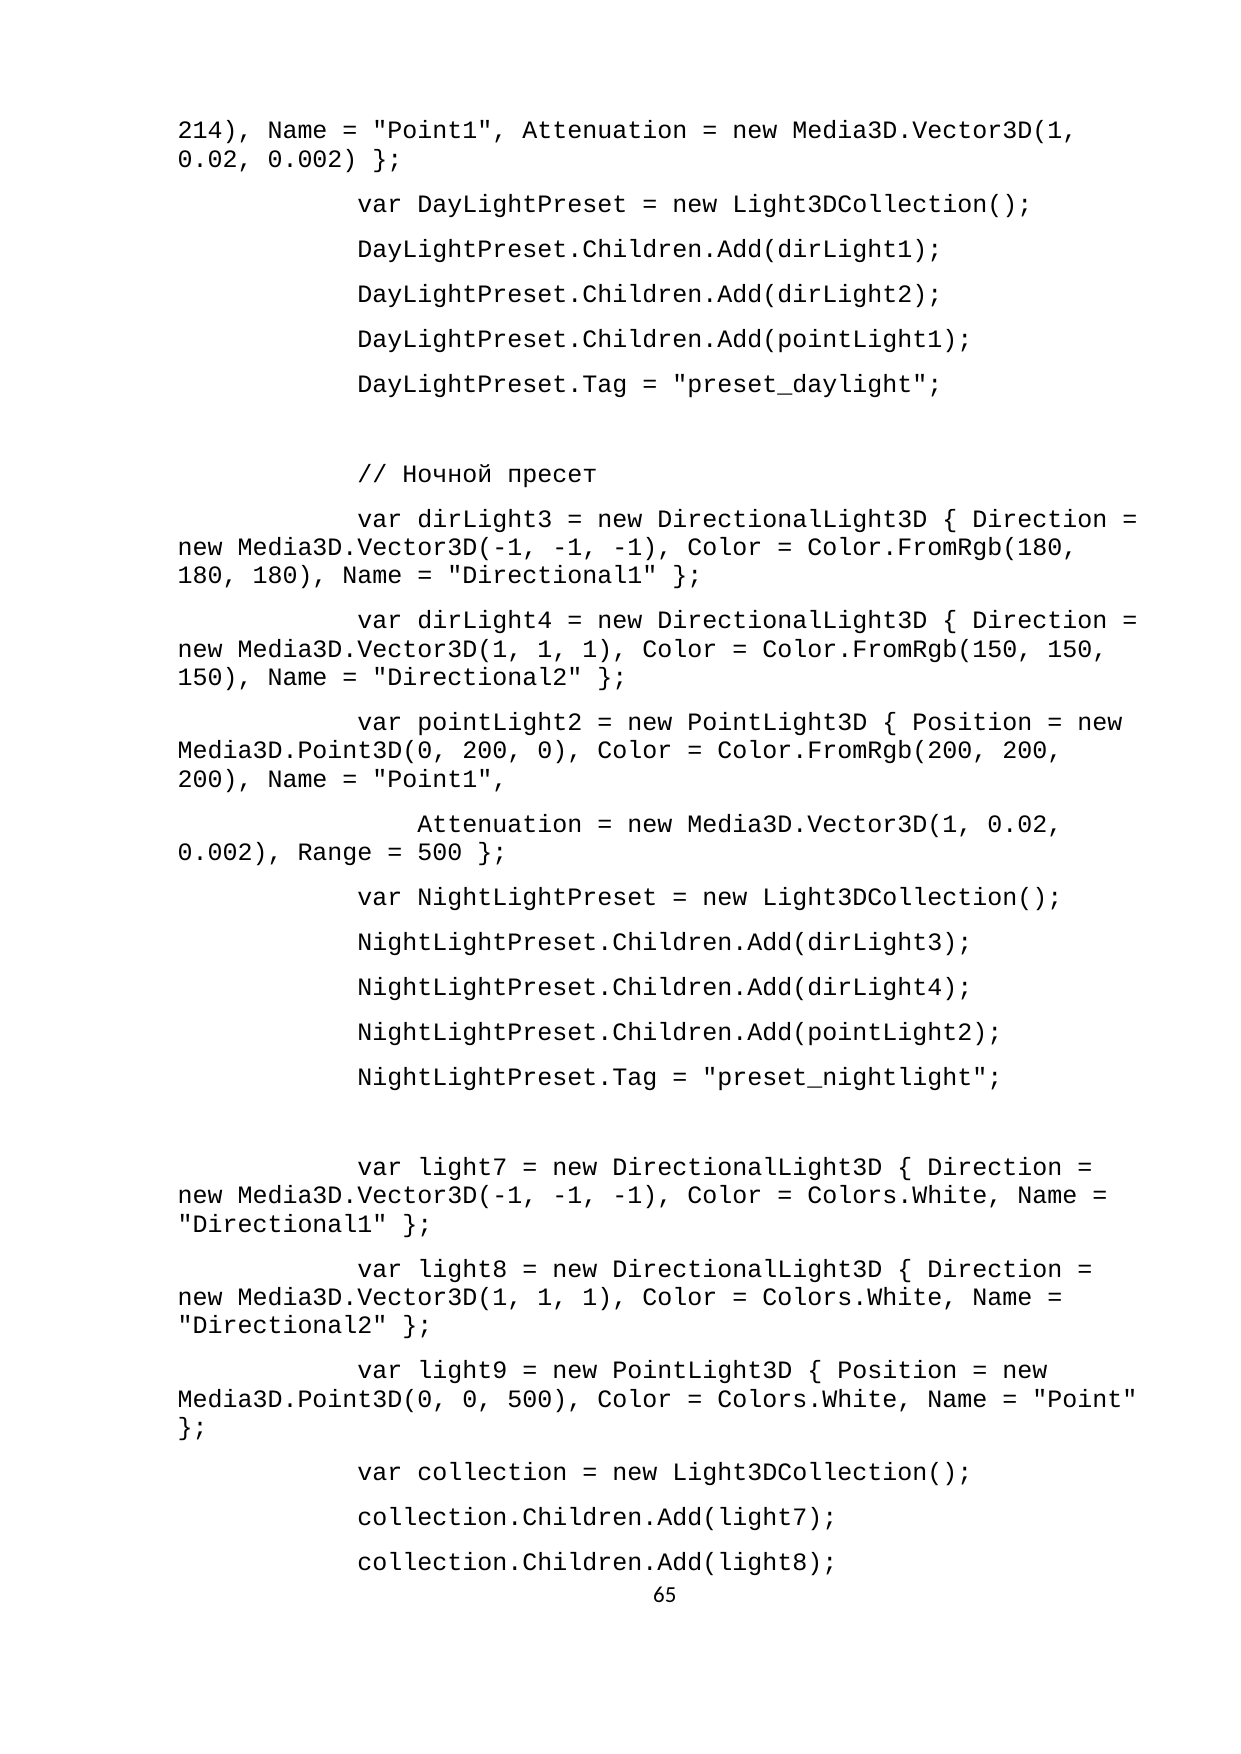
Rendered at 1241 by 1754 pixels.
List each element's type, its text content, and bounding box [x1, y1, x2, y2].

text var pointLight2 = new PointLight3D { Position = new Media3D.Point3D(0, 200, 0), Color = Color.FromRgb(200, 200, 200), Name = "Point1", [177, 710, 1152, 795]
text var light8 = new DirectionalLight3D { Direction = new Media3D.Vector3D(1, 1, 1), Color = Colors.White, Name = "Directional2" }; [177, 1256, 1152, 1341]
text DayLightPreset.Tag = "preset_daylight"; [177, 371, 1152, 400]
text var NightLightPreset = new Light3DCollection(); [177, 885, 1152, 913]
text DayLightPreset.Children.Add(dirLight2); [177, 281, 1152, 310]
text var collection = new Light3DCollection(); [177, 1460, 1152, 1488]
text Attenuation = new Media3D.Vector3D(1, 0.02, 0.002), Range = 500 }; [177, 811, 1152, 868]
text NightLightPreset.Children.Add(dirLight3); [177, 930, 1152, 958]
text NightLightPreset.Children.Add(pointLight2); [177, 1020, 1152, 1048]
text NightLightPreset.Children.Add(dirLight4); [177, 975, 1152, 1003]
text NightLightPreset.Tag = "preset_nightlight"; [177, 1065, 1152, 1093]
text var dirLight3 = new DirectionalLight3D { Direction = new Media3D.Vector3D(-1, -1, -1), Color = Color.FromRgb(180, 180, 180), Name = "Directional1" }; [177, 506, 1152, 591]
text var light9 = new PointLight3D { Position = new Media3D.Point3D(0, 0, 500), Color = Colors.White, Name = "Point" }; [177, 1358, 1152, 1443]
text collection.Children.Add(light7); [177, 1505, 1152, 1533]
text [177, 118, 1152, 175]
text // Ночной пресет [177, 461, 1152, 490]
text var light7 = new DirectionalLight3D { Direction = new Media3D.Vector3D(-1, -1, -1), Color = Colors.White, Name = "Directional1" }; [177, 1155, 1152, 1240]
text var DayLightPreset = new Light3DCollection(); [177, 191, 1152, 220]
text DayLightPreset.Children.Add(dirLight1); [177, 236, 1152, 265]
text var dirLight4 = new DirectionalLight3D { Direction = new Media3D.Vector3D(1, 1, 1), Color = Color.FromRgb(150, 150, 150), Name = "Directional2" }; [177, 608, 1152, 693]
text collection.Children.Add(light8); [177, 1550, 1152, 1578]
text DayLightPreset.Children.Add(pointLight1); [177, 326, 1152, 355]
